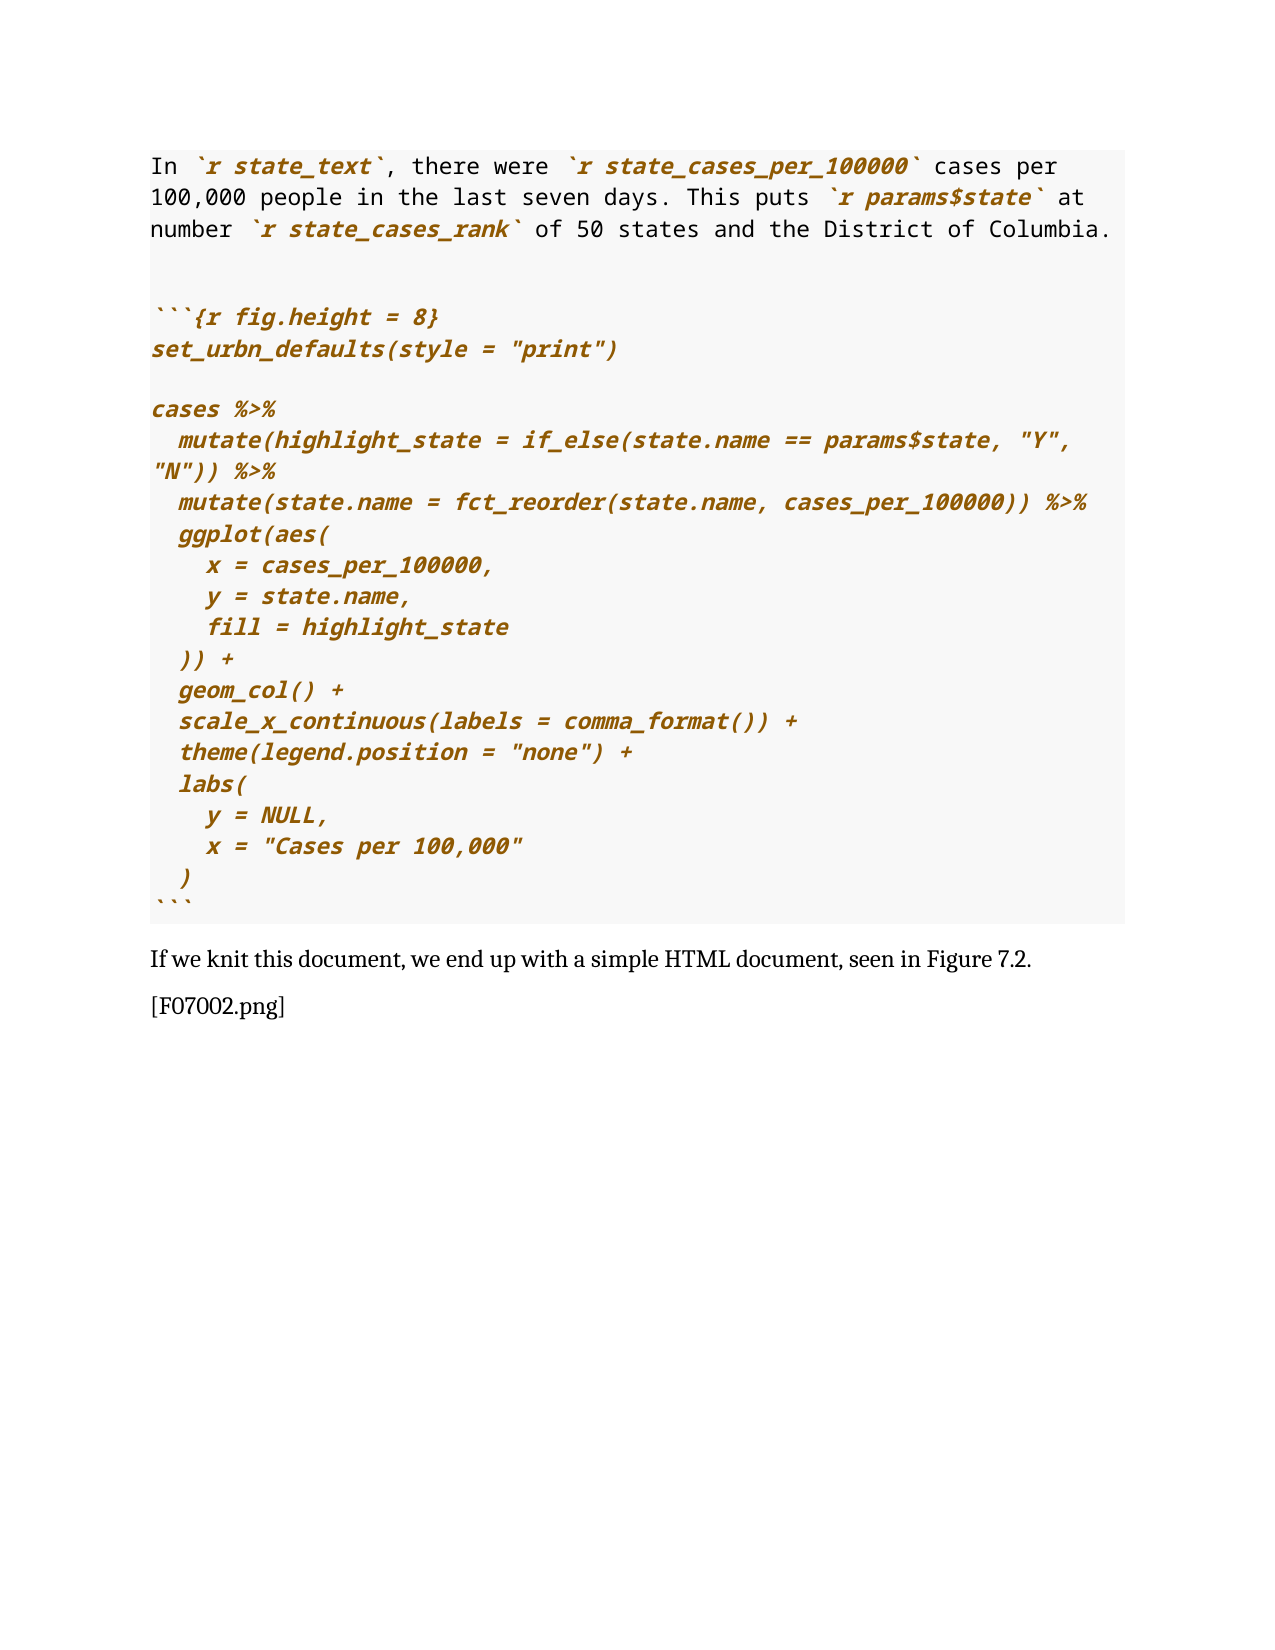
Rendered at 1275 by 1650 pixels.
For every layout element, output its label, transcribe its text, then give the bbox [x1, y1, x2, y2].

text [150, 150, 1125, 924]
text [F07002.png] [150, 992, 1125, 1021]
text If we knit this document, we end up with a simple HTML document, seen in Figure 7.2. [150, 944, 1125, 973]
